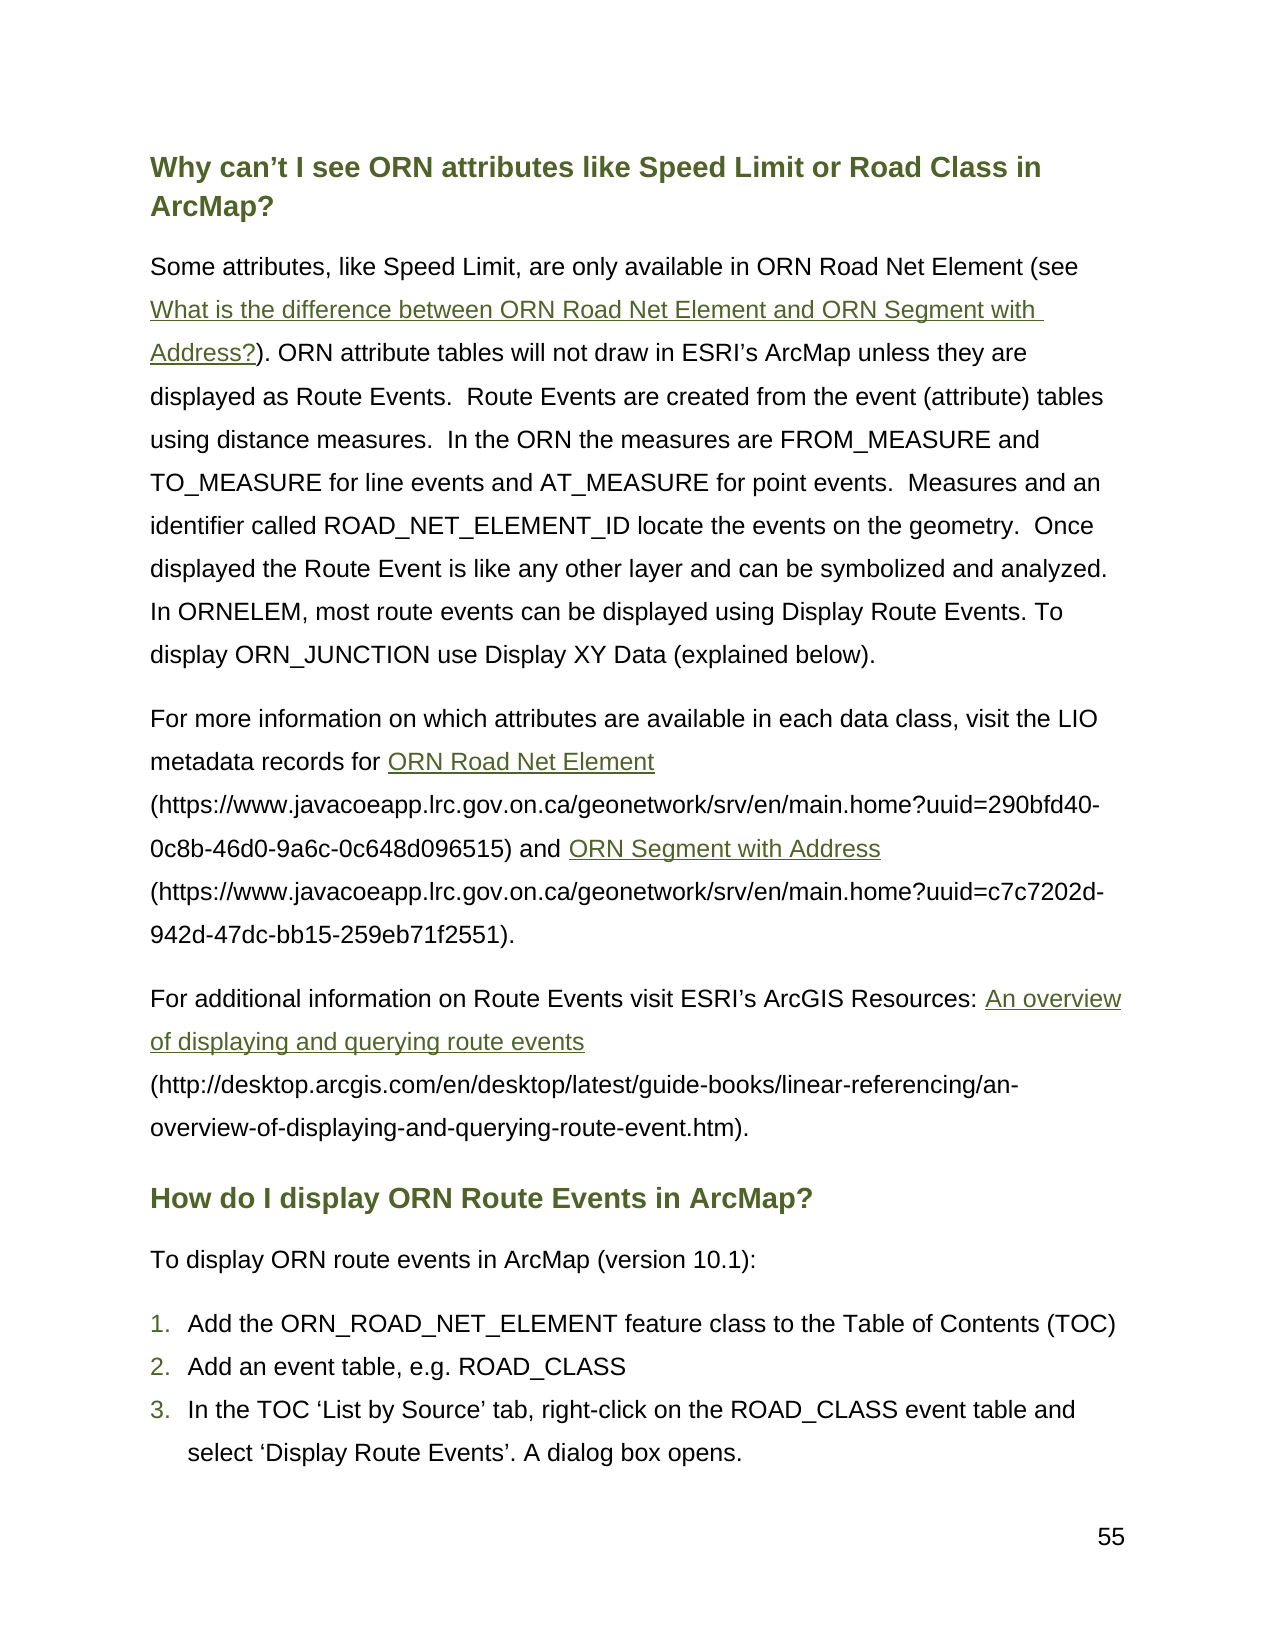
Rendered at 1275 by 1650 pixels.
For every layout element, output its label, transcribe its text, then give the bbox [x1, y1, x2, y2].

text For more information on which attributes are available in each data class, visit the LIO metadata records for ORN Road Net Element (https://www.javacoeapp.lrc.gov.on.ca/geonetwork/srv/en/main.home?uuid=290bfd40-0c8b-46d0-9a6c-0c648d096515) and ORN Segment with Address (https://www.javacoeapp.lrc.gov.on.ca/geonetwork/srv/en/main.home?uuid=c7c7202d-942d-47dc-bb15-259eb71f2551). [150, 704, 1125, 948]
text Some attributes, like Speed Limit, are only available in ORN Road Net Element (see What is the difference between ORN Road Net Element and ORN Segment with Address?). ORN attribute tables will not draw in ESRI’s ArcMap unless they are displayed as Route Events. Route Events are created from the event (attribute) tables using distance measures. In the ORN the measures are FROM_MEASURE and TO_MEASURE for line events and AT_MEASURE for point events. Measures and an identifier called ROAD_NET_ELEMENT_ID locate the events on the geometry. Once displayed the Route Event is like any other layer and can be symbolized and analyzed. In ORNELEM, most route events can be displayed using Display Route Events. To display ORN_JUNCTION use Display XY Data (explained below). [150, 252, 1125, 669]
text For additional information on Route Events visit ESRI’s ArcGIS Resources: An overview of displaying and querying route events (http://desktop.arcgis.com/en/desktop/latest/guide-books/linear-referencing/an-overview-of-displaying-and-querying-route-event.htm). [150, 984, 1125, 1142]
text To display ORN route events in ArcMap (version 10.1): [150, 1245, 1125, 1273]
list Add the ORN_ROAD_NET_ELEMENT feature class to the Table of Contents (TOC) [150, 1309, 1125, 1337]
subtitle How do I display ORN Route Events in ArcMap? [150, 1181, 1125, 1215]
list In the TOC ‘List by Source’ tab, right-click on the ROAD_CLASS event table and select ‘Display Route Events’. A dialog box opens. [150, 1395, 1125, 1467]
subtitle Why can’t I see ORN attributes like Speed Limit or Road Class in ArcMap? [150, 150, 1125, 222]
list Add an event table, e.g. ROAD_CLASS [150, 1352, 1125, 1381]
